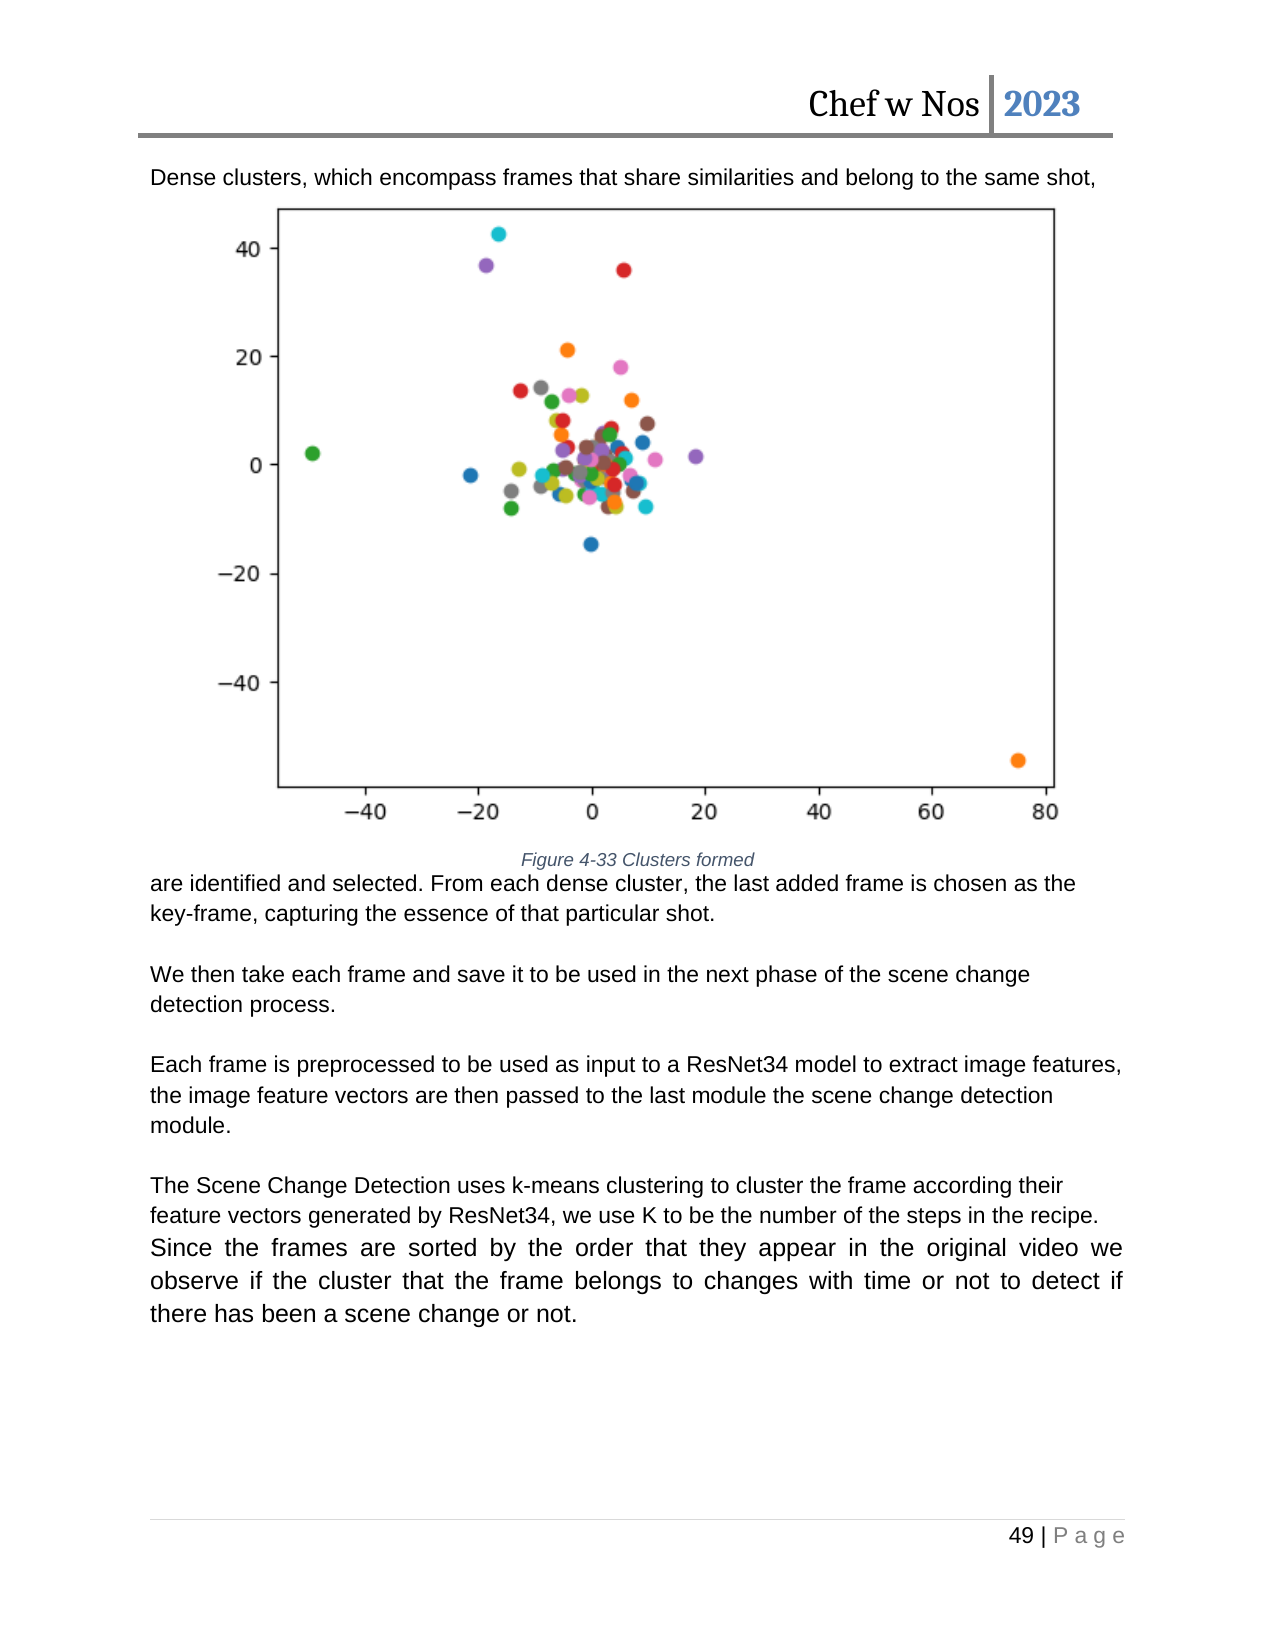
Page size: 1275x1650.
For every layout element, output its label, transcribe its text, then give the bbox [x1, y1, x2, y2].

picture [201, 193, 1074, 840]
text Each frame is preprocessed to be used as input to a ResNet34 model to extract image features, the image feature vectors are then passed to the last module the scene change detection module. [150, 1051, 1125, 1138]
text Since the frames are sorted by the order that they appear in the original video we observe if the cluster that the frame belongs to changes with time or not to detect if there has been a scene change or not. [150, 1233, 1125, 1327]
text We then take each frame and save it to be used in the next phase of the scene change detection process. [150, 961, 1125, 1017]
text The Scene Change Detection uses k-means clustering to cluster the frame according their feature vectors generated by ResNet34, we use K to be the number of the steps in the recipe. [150, 1172, 1125, 1229]
